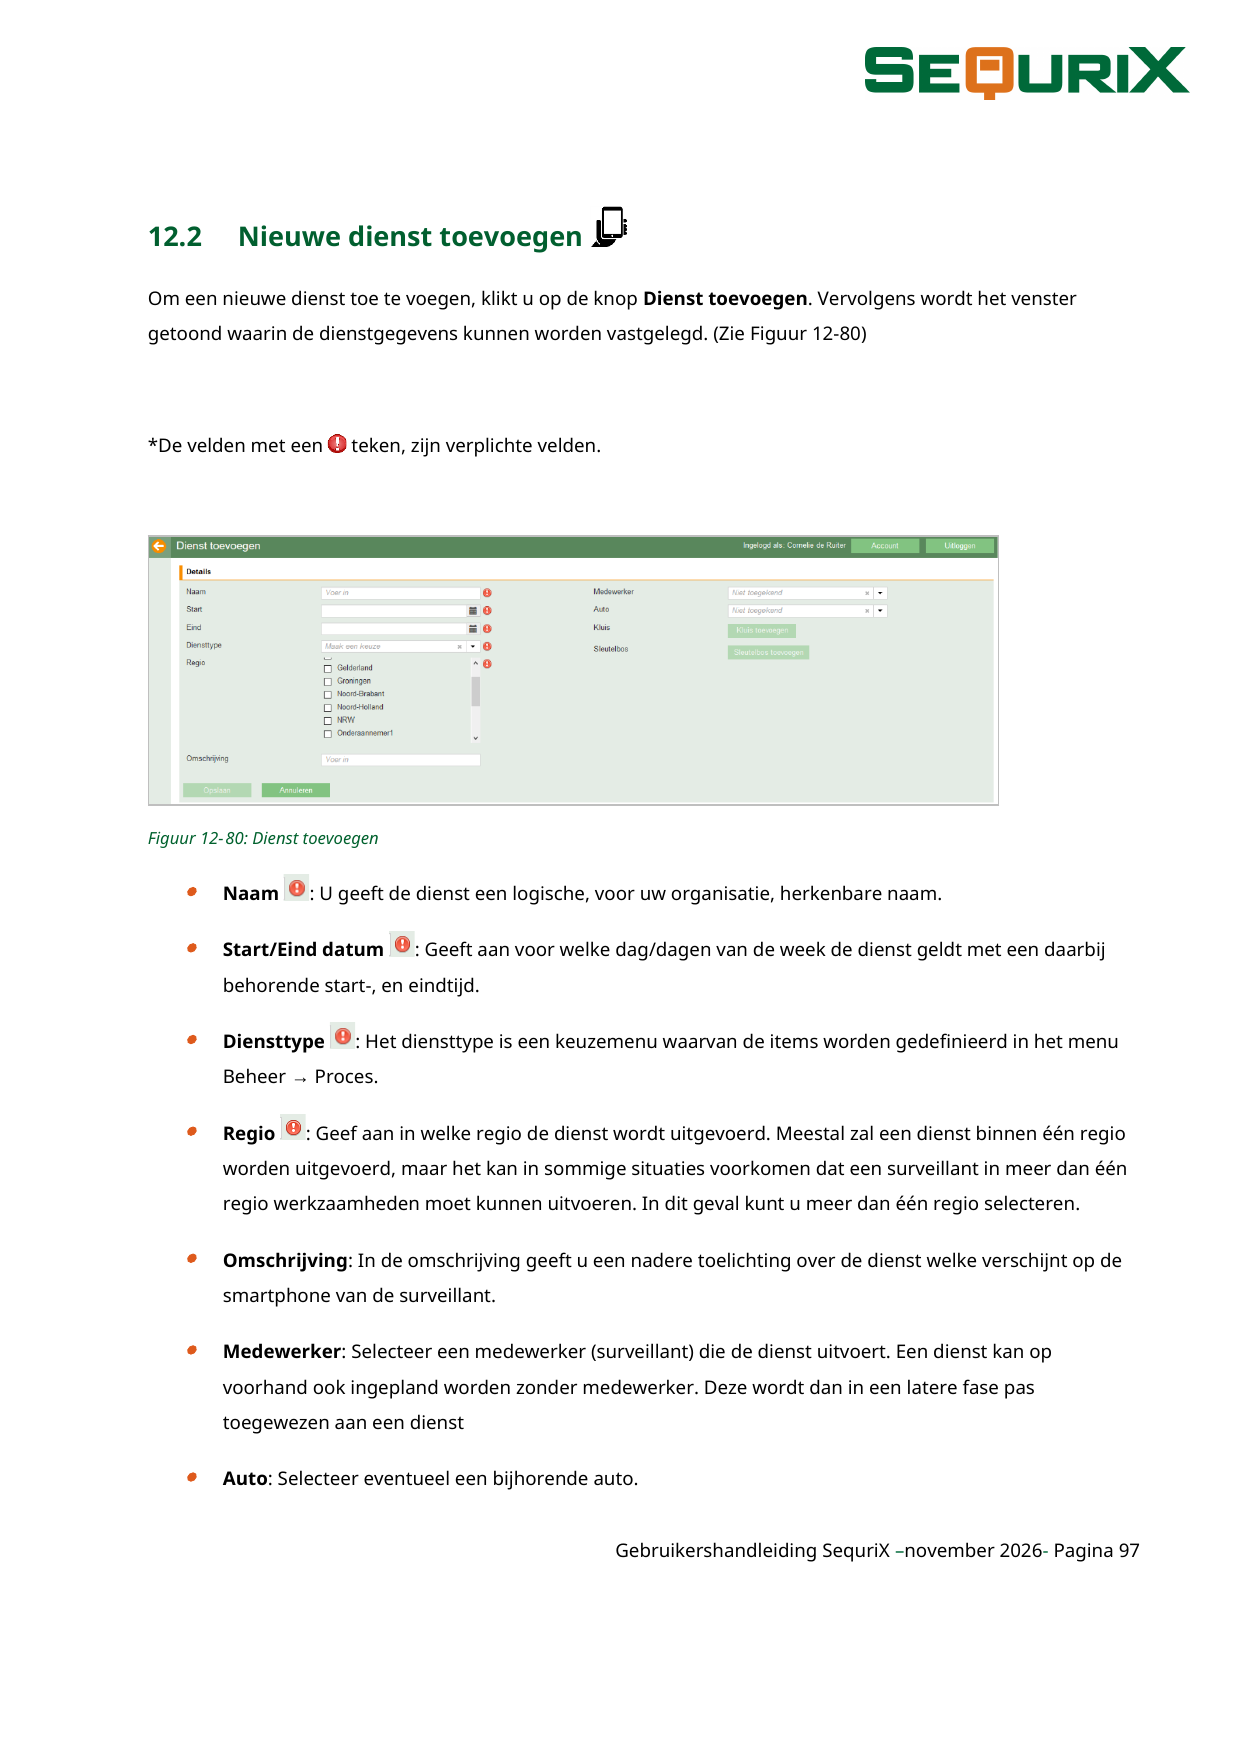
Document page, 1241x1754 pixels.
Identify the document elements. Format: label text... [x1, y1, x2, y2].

text Start/Eind datum : Geeft aan voor welke dag/dagen van de week de dienst geldt met een daarbij behorende start-, en eindtijd. [185, 927, 1140, 997]
picture [149, 537, 998, 804]
text Naam : U geeft de dienst een logische, voor uw organisatie, herkenbare naam. [185, 870, 1140, 906]
text Omschrijving: In de omschrijving geeft u een nadere toelichting over de dienst welke verschijnt op de smartphone van de surveillant. [185, 1237, 1140, 1308]
text Regio : Geef aan in welke regio de dienst wordt uitgevoerd. Meestal zal een dienst binnen één regio worden uitgevoerd, maar het kan in sommige situaties voorkomen dat een surveillant in meer dan één regio werkzaamheden moet kunnen uitvoeren. In dit geval kunt u meer dan één regio selecteren. [185, 1110, 1140, 1216]
text Auto: Selecteer eventueel een bijhorende auto. [185, 1456, 1140, 1491]
picture [389, 931, 415, 957]
picture [590, 206, 630, 247]
picture [327, 434, 347, 453]
picture [865, 47, 1190, 100]
text Medewerker: Selecteer een medewerker (surveillant) die de dienst uitvoert. Een dienst kan op voorhand ook ingepland worden zonder medewerker. Deze wordt dan in een latere fase pas toegewezen aan een dienst [185, 1329, 1140, 1435]
text *De velden met een teken, zijn verplichte velden. [148, 423, 1140, 458]
text Diensttype : Het diensttype is een keuzemenu waarvan de items worden gedefinieerd in het menu Beheer → Proces. [185, 1018, 1140, 1089]
picture [283, 874, 310, 901]
subtitle Nieuwe dienst toevoegen [148, 207, 1140, 254]
picture [329, 1022, 356, 1049]
picture [280, 1114, 306, 1140]
